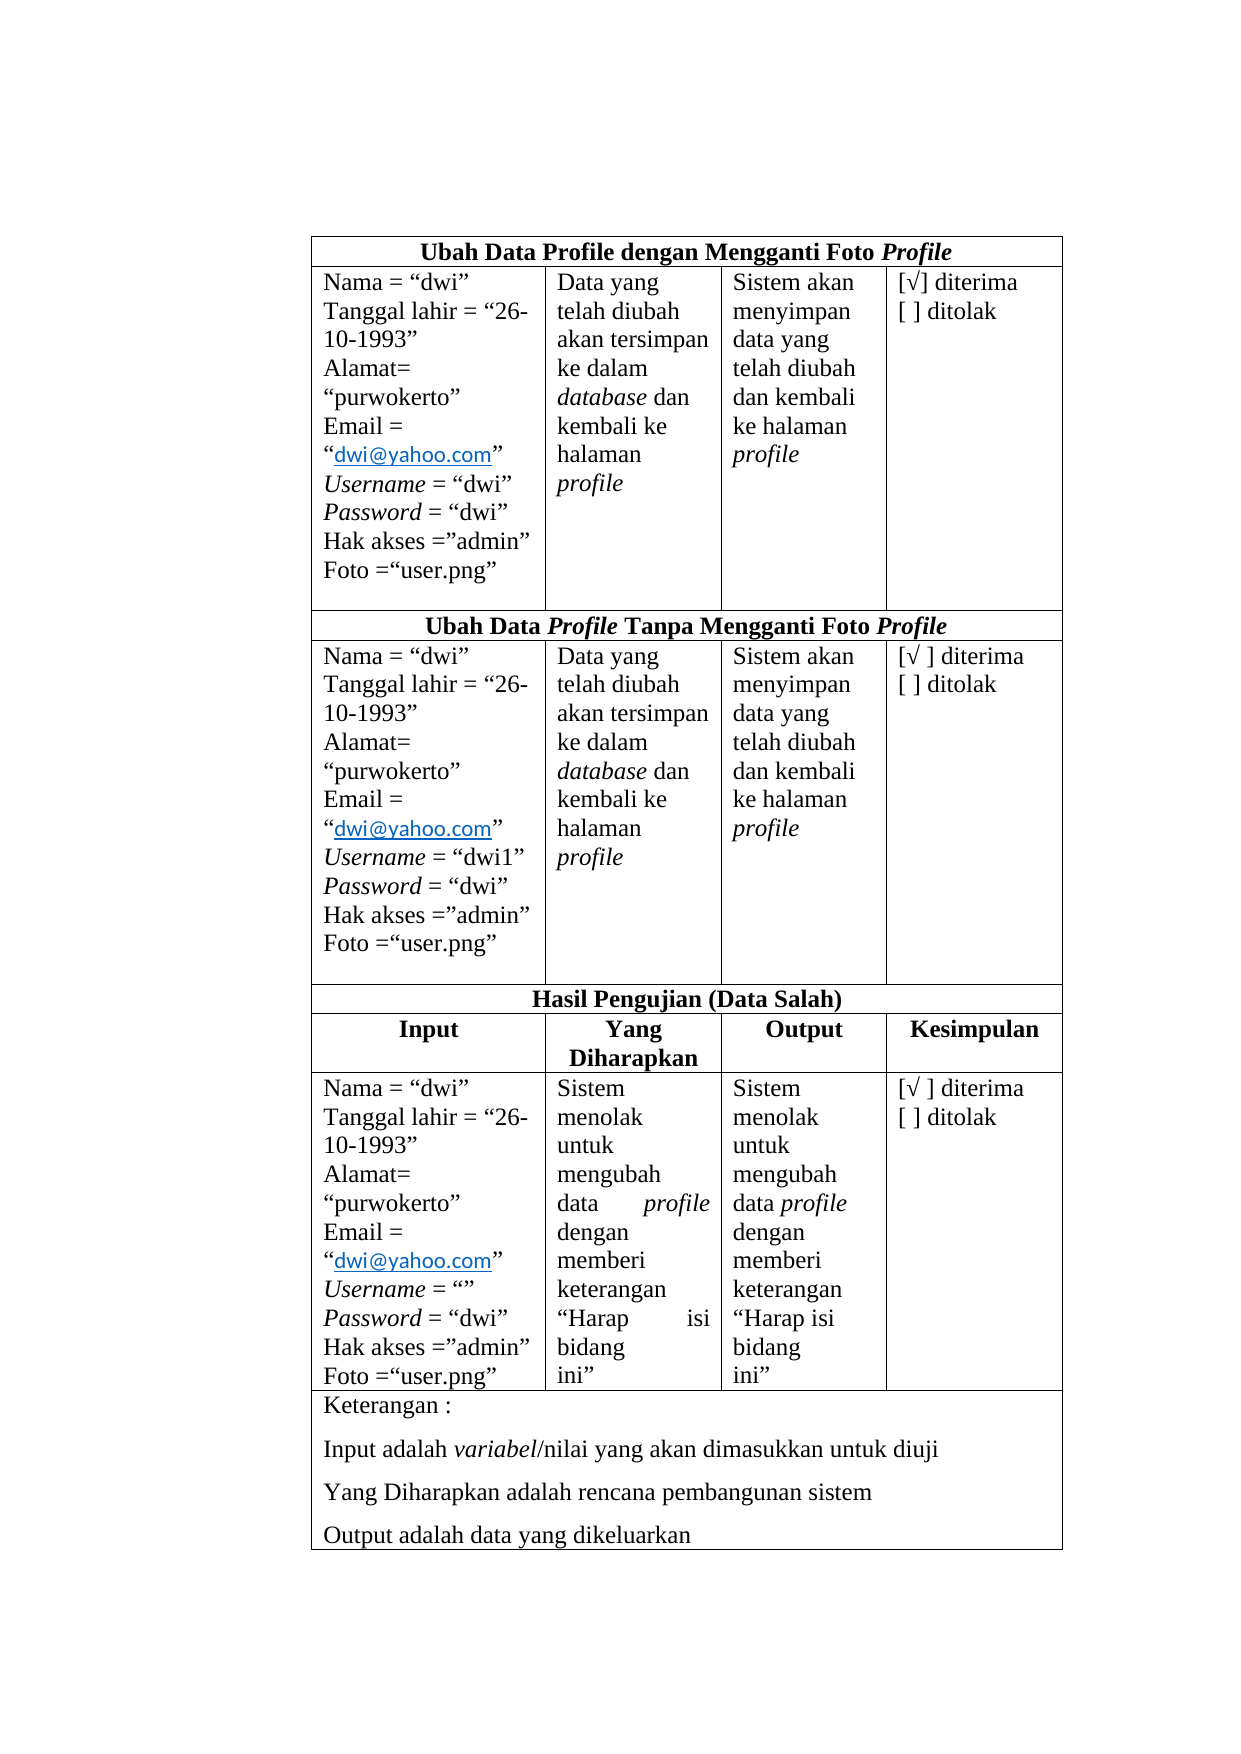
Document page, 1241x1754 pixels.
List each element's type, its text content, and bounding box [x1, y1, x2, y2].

table_cell Data yang telah diubah akan tersimpan ke dalam database dan kembali ke halaman profile [546, 267, 721, 610]
table_cell [√ ] diterima [ ] ditolak [887, 641, 1062, 983]
table_cell Sistem menolak untuk mengubah data profile dengan memberi keterangan “Harap isi bidang ini” [546, 1073, 721, 1389]
table_cell Nama = “dwi” Tanggal lahir = “26-10-1993” Alamat= “purwokerto” Email = “dwi@yahoo.com” Username = “” Password = “dwi” Hak akses =”admin” Foto =“user.png” [312, 1073, 545, 1389]
table_cell Sistem menolak untuk mengubah data profile dengan memberi keterangan “Harap isi bidang ini” [722, 1073, 886, 1389]
table_cell Sistem akan menyimpan data yang telah diubah dan kembali ke halaman profile [722, 641, 886, 983]
table_cell [√] diterima [ ] ditolak [887, 267, 1062, 610]
table_cell Input [312, 1014, 545, 1072]
table_cell Nama = “dwi” Tanggal lahir = “26-10-1993” Alamat= “purwokerto” Email = “dwi@yahoo.com” Username = “dwi1” Password = “dwi” Hak akses =”admin” Foto =“user.png” [312, 641, 545, 983]
table_cell Ubah Data Profile Tanpa Mengganti Foto Profile [312, 611, 1062, 640]
table_cell [√ ] diterima [ ] ditolak [887, 1073, 1062, 1389]
table_cell Data yang telah diubah akan tersimpan ke dalam database dan kembali ke halaman profile [546, 641, 721, 983]
table_cell Output [722, 1014, 886, 1072]
table_cell Hasil Pengujian (Data Salah) [312, 985, 1062, 1013]
table_cell Keterangan : Input adalah variabel/nilai yang akan dimasukkan untuk diuji Yang Diharapkan adalah rencana pembangunan sistem Output adalah data yang dikeluarkan [312, 1391, 1062, 1549]
table_cell Sistem akan menyimpan data yang telah diubah dan kembali ke halaman profile [722, 267, 886, 610]
table_cell Yang Diharapkan [546, 1014, 721, 1072]
table_cell Ubah Data Profile dengan Mengganti Foto Profile [312, 237, 1062, 266]
table_cell Kesimpulan [887, 1014, 1062, 1072]
table_cell Nama = “dwi” Tanggal lahir = “26-10-1993” Alamat= “purwokerto” Email = “dwi@yahoo.com” Username = “dwi” Password = “dwi” Hak akses =”admin” Foto =“user.png” [312, 267, 545, 610]
